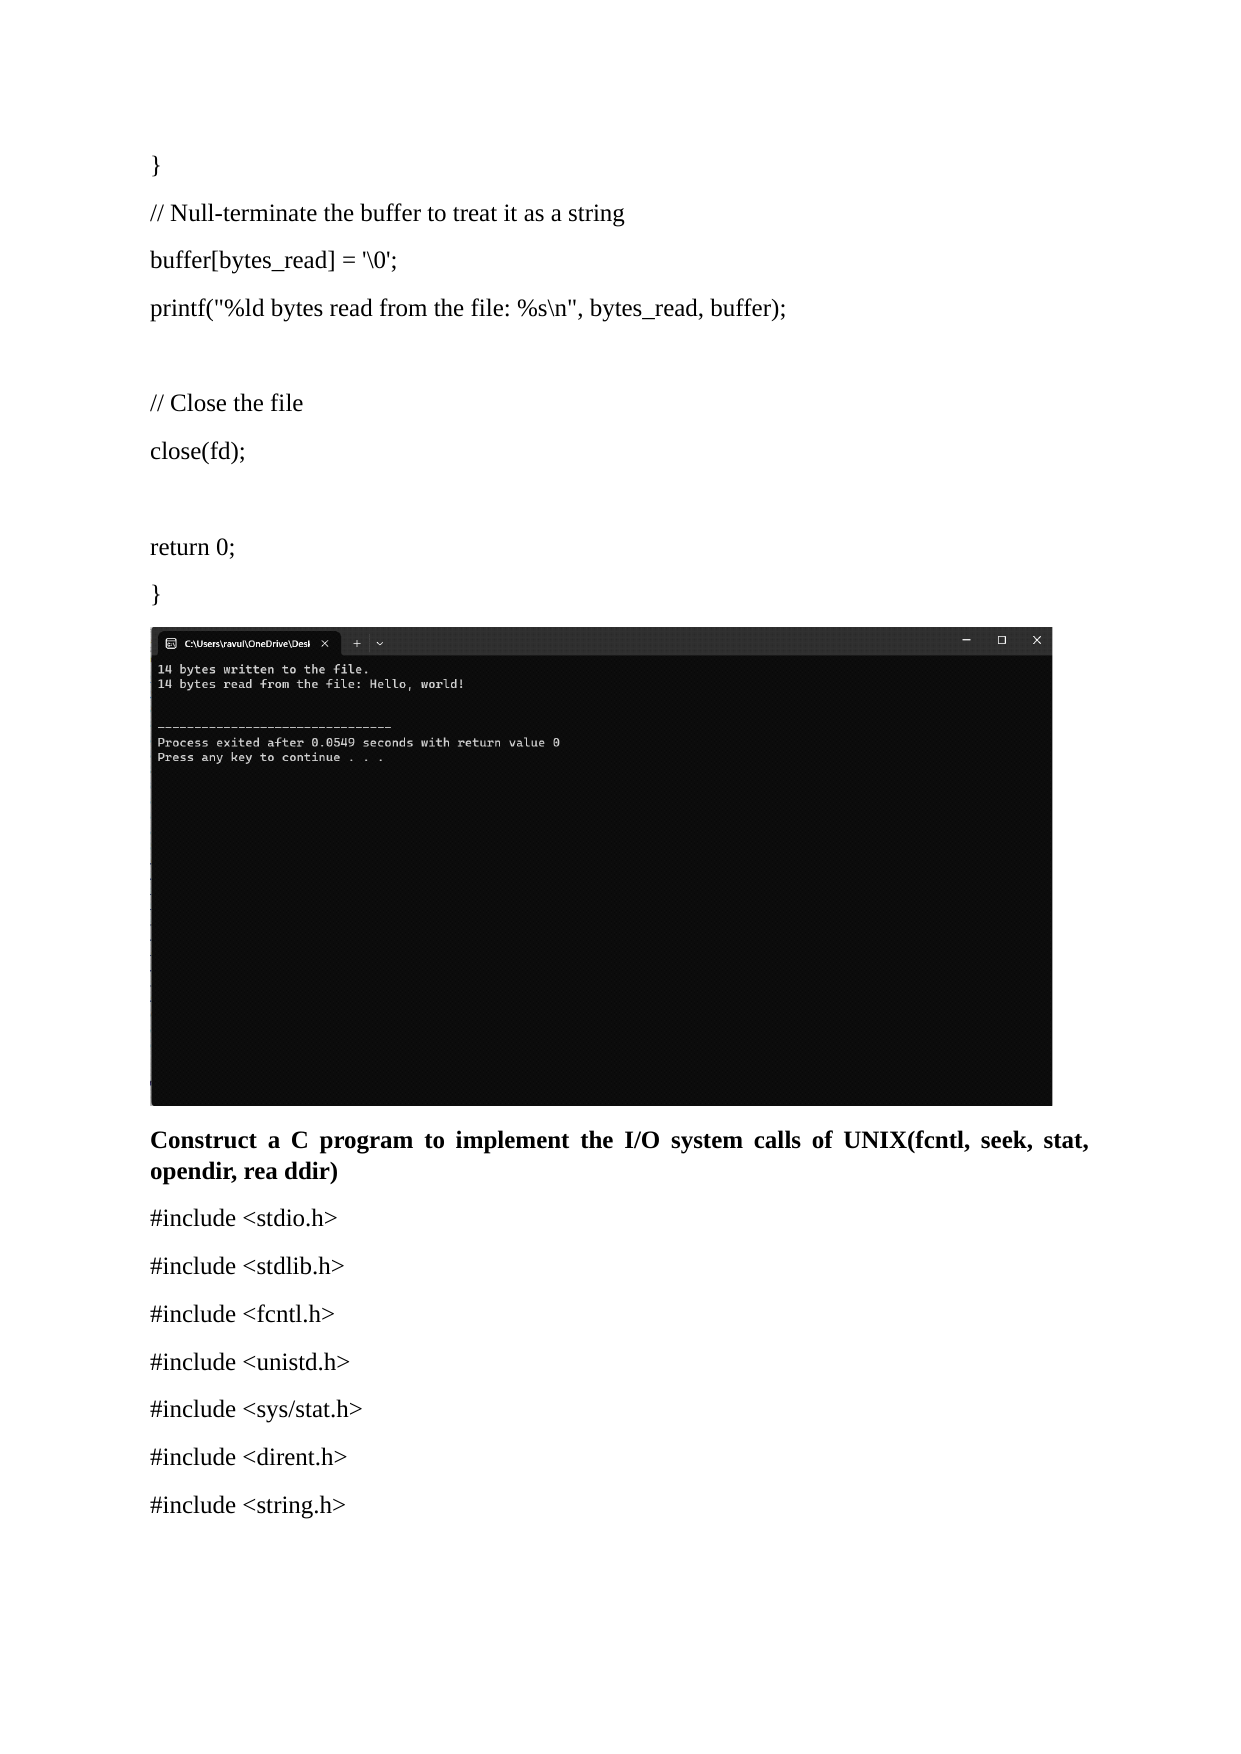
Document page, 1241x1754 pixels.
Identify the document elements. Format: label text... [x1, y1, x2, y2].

text #include <stdlib.h> [150, 1251, 1090, 1280]
text #include <sys/stat.h> [150, 1394, 1090, 1423]
text Construct a C program to implement the I/O system calls of UNIX(fcntl, seek, stat, opendir, rea ddir) [150, 1125, 1090, 1184]
text #include <string.h> [150, 1490, 1090, 1518]
text #include <stdio.h> [150, 1203, 1090, 1232]
text close(fd); [150, 436, 1090, 465]
text #include <unistd.h> [150, 1347, 1090, 1375]
text #include <fcntl.h> [150, 1299, 1090, 1328]
text } [150, 150, 1090, 179]
picture [150, 627, 1053, 1106]
text // Null-terminate the buffer to treat it as a string [150, 198, 1090, 226]
text buffer[bytes_read] = '\0'; [150, 245, 1090, 274]
text printf("%ld bytes read from the file: %s\n", bytes_read, buffer); [150, 293, 1090, 322]
text // Close the file [150, 388, 1090, 417]
text #include <dirent.h> [150, 1442, 1090, 1471]
text } [150, 579, 1090, 608]
text return 0; [150, 532, 1090, 560]
